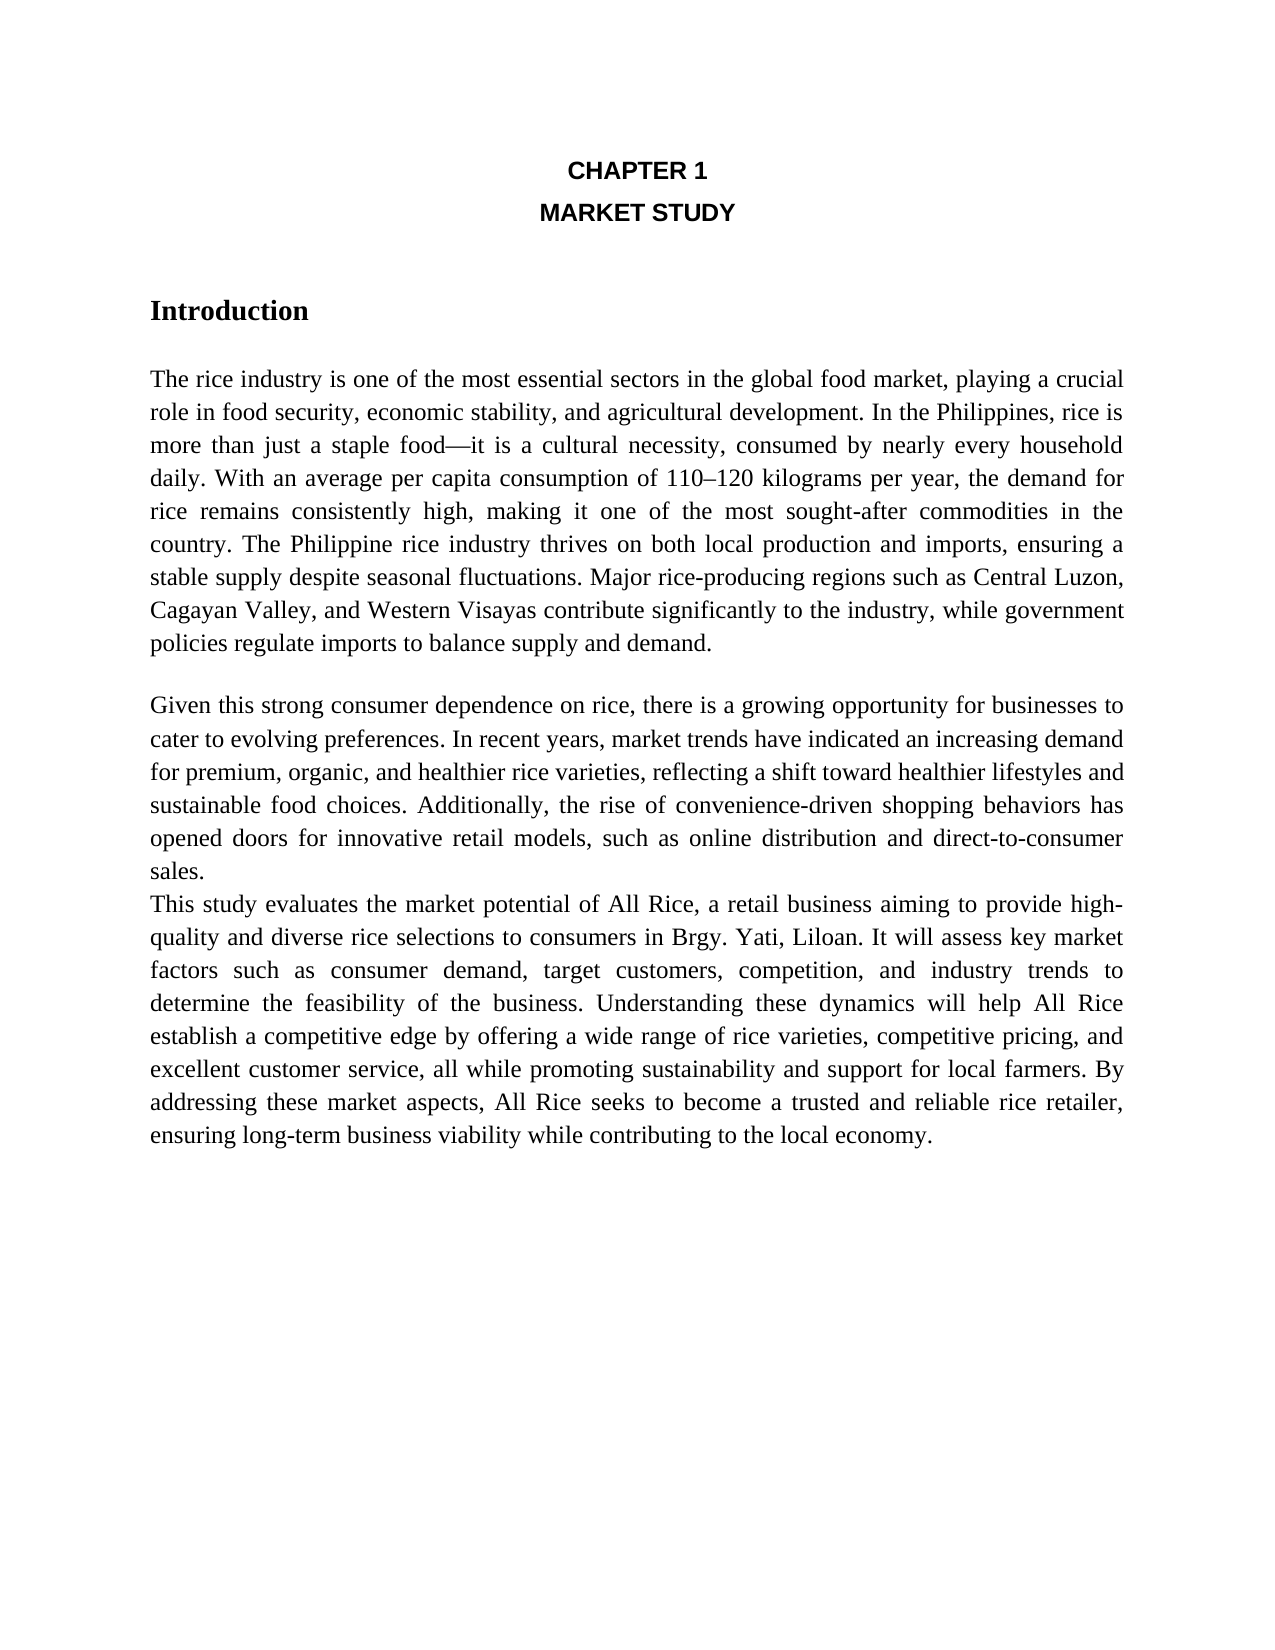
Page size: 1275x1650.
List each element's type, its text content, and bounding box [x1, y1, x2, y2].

text This study evaluates the market potential of All Rice, a retail business aiming to provide high-quality and diverse rice selections to consumers in Brgy. Yati, Liloan. It will assess key market factors such as consumer demand, target customers, competition, and industry trends to determine the feasibility of the business. Understanding these dynamics will help All Rice establish a competitive edge by offering a wide range of rice varieties, competitive pricing, and excellent customer service, all while promoting sustainability and support for local farmers. By addressing these market aspects, All Rice seeks to become a trusted and reliable rice retailer, ensuring long-term business viability while contributing to the local economy. [150, 889, 1125, 1149]
text Given this strong consumer dependence on rice, there is a growing opportunity for businesses to cater to evolving preferences. In recent years, market trends have indicated an increasing demand for premium, organic, and healthier rice varieties, reflecting a shift toward healthier lifestyles and sustainable food choices. Additionally, the rise of convenience-driven shopping behaviors has opened doors for innovative retail models, such as online distribution and direct-to-consumer sales. [150, 691, 1125, 884]
text Introduction The rice industry is one of the most essential sectors in the global food market, playing a crucial role in food security, economic stability, and agricultural development. In the Philippines, rice is more than just a staple food—it is a cultural necessity, consumed by nearly every household daily. With an average per capita consumption of 110–120 kilograms per year, the demand for rice remains consistently high, making it one of the most sought-after commodities in the country. The Philippine rice industry thrives on both local production and imports, ensuring a stable supply despite seasonal fluctuations. Major rice-producing regions such as Central Luzon, Cagayan Valley, and Western Visayas contribute significantly to the industry, while government policies regulate imports to balance supply and demand. [150, 260, 1125, 657]
subtitle CHAPTER 1 [150, 156, 1125, 185]
subtitle MARKET STUDY [150, 197, 1125, 226]
